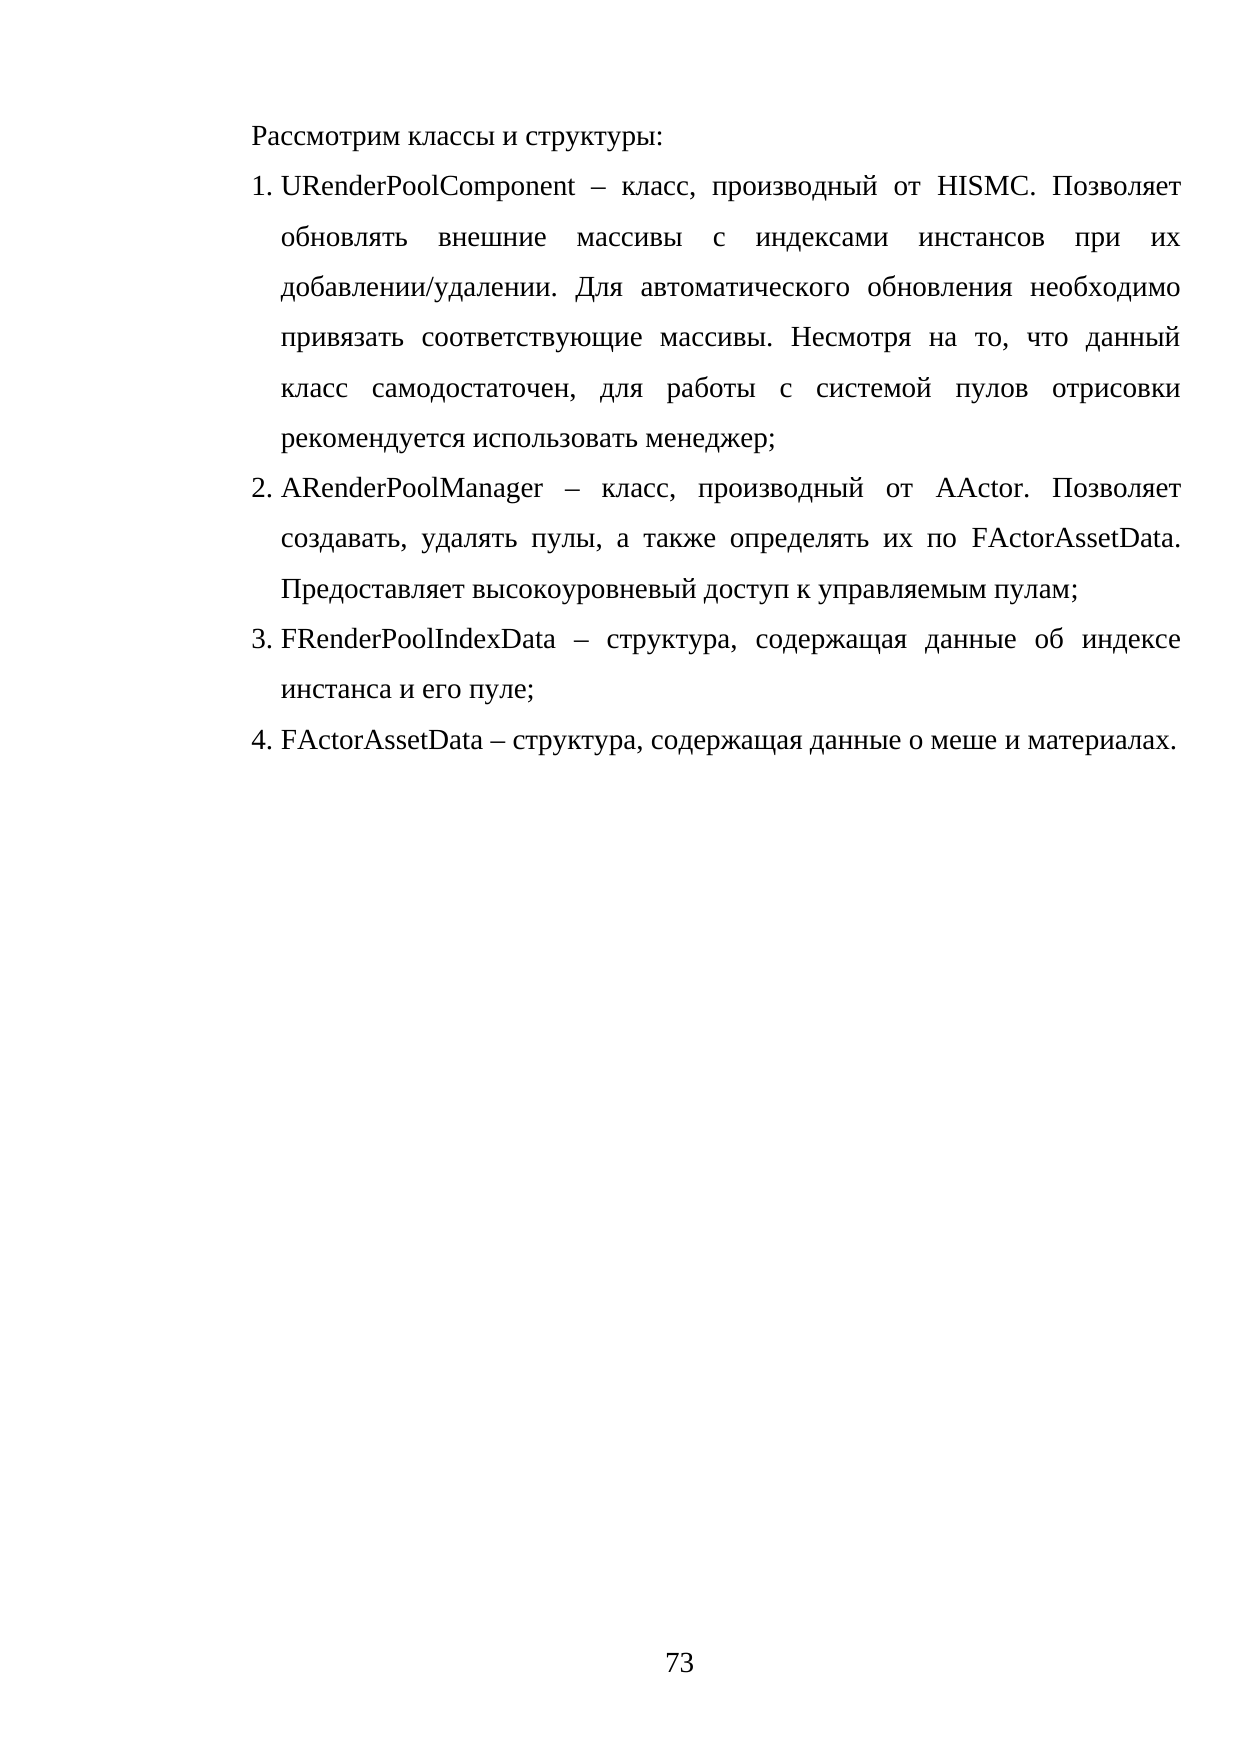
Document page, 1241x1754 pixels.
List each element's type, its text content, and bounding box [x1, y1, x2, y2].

list FActorAssetData – структура, содержащая данные о меше и материалах. [251, 722, 1181, 755]
list URenderPoolComponent – класс, производный от HISMC. Позволяет обновлять внешние массивы с индексами инстансов при их добавлении/удалении. Для автоматического обновления необходимо привязать соответствующие массивы. Несмотря на то, что данный класс самодостаточен, для работы с системой пулов отрисовки рекомендуется использовать менеджер; [251, 168, 1181, 453]
text Рассмотрим классы и структуры: [177, 118, 1181, 152]
list FRenderPoolIndexData – структура, содержащая данные об индексе инстанса и его пуле; [251, 621, 1181, 705]
list ARenderPoolManager – класс, производный от AActor. Позволяет создавать, удалять пулы, а также определять их по FActorAssetData. Предоставляет высокоуровневый доступ к управляемым пулам; [251, 470, 1181, 604]
